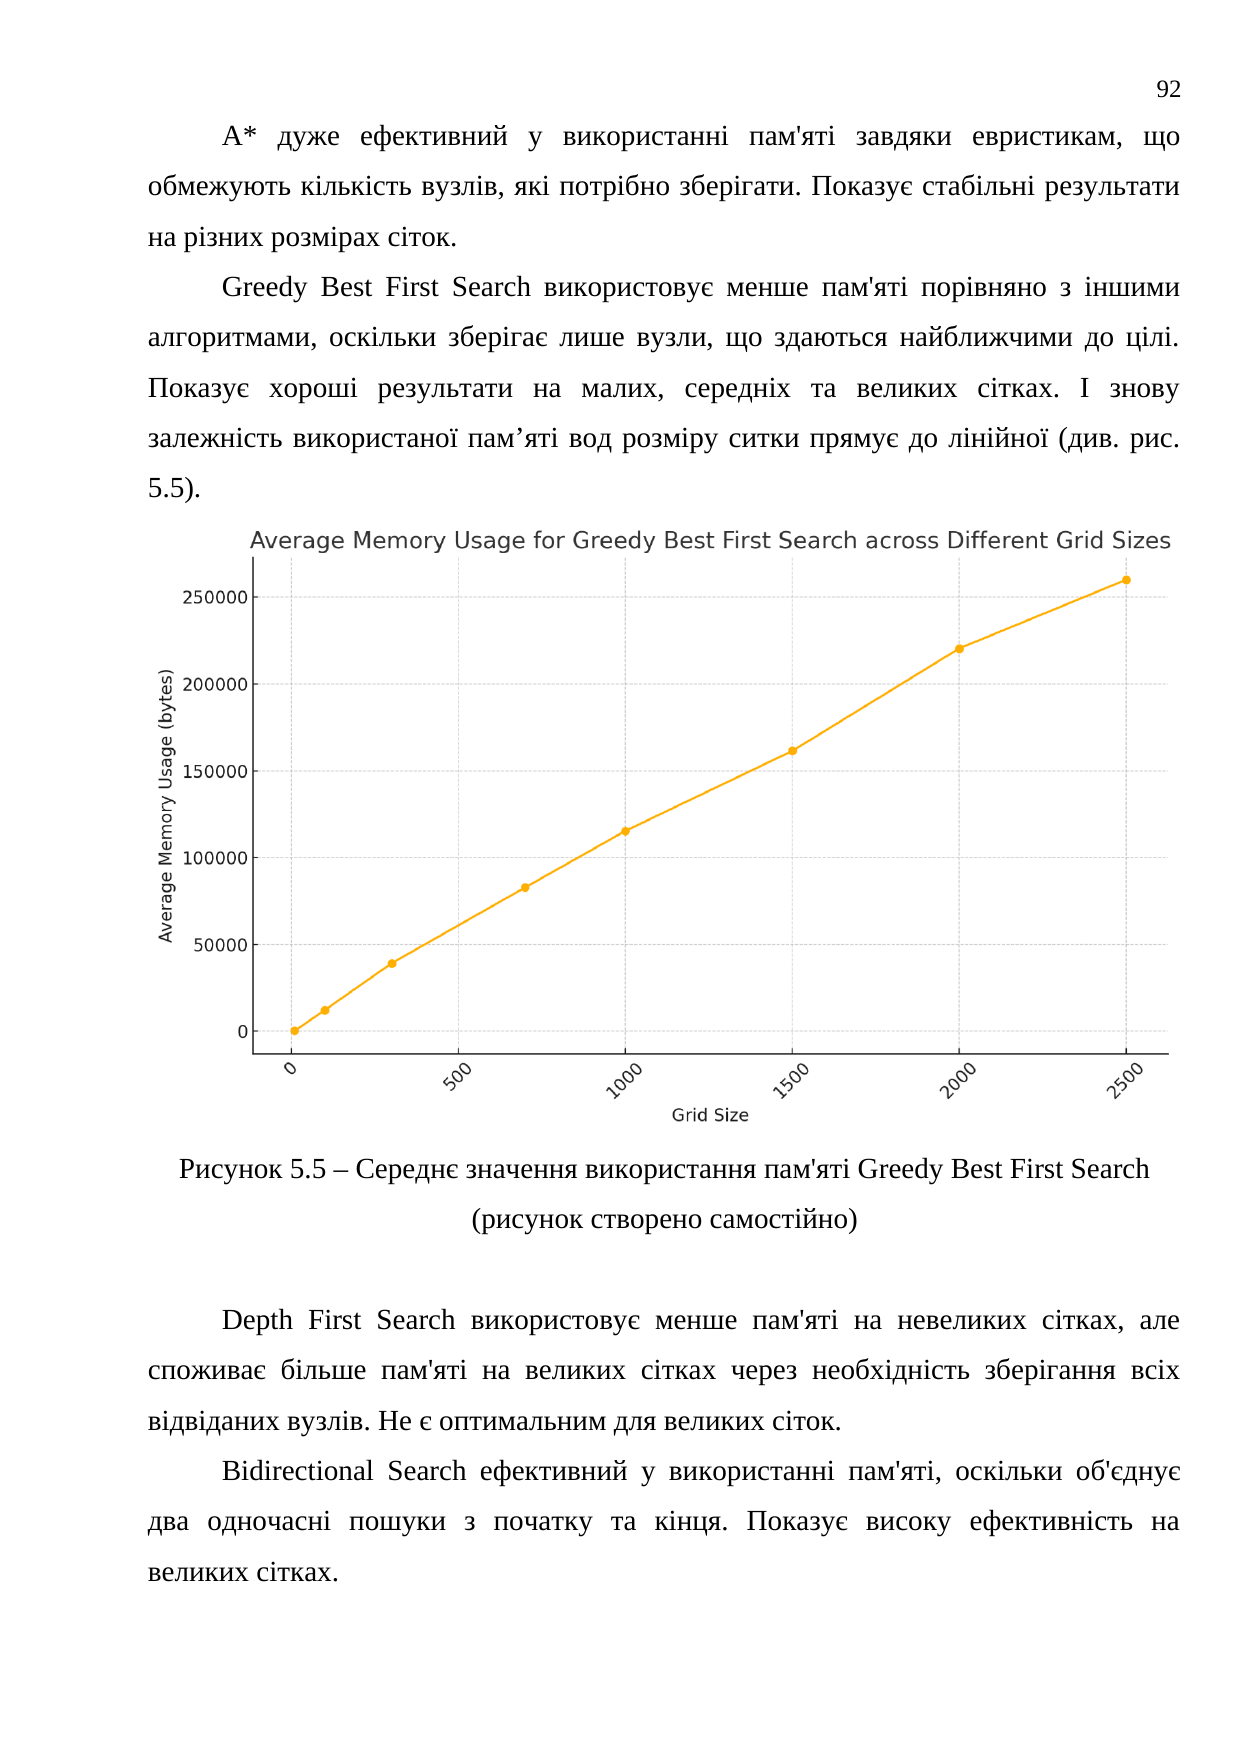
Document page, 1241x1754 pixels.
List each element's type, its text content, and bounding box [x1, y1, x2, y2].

text A* дуже ефективний у використанні пам'яті завдяки евристикам, що обмежують кількість вузлів, які потрібно зберігати. Показує стабільні результати на різних розмірах сіток. [148, 118, 1181, 252]
text Depth First Search використовує менше пам'яті на невеликих сітках, але споживає більше пам'яті на великих сітках через необхідність зберігання всіх відвіданих вузлів. Не є оптимальним для великих сіток. [148, 1302, 1181, 1436]
text Bidirectional Search ефективний у використанні пам'яті, оскільки об'єднує два одночасні пошуки з початку та кінця. Показує високу ефективність на великих сітках. [148, 1453, 1181, 1587]
picture [148, 520, 1181, 1135]
text Greedy Best First Search використовує менше пам'яті порівняно з іншими алгоритмами, оскільки зберігає лише вузли, що здаються найближчими до цілі. Показує хороші результати на малих, середніх та великих сітках. І знову залежність використаної пам’яті вод розміру ситки прямує до лінійної (див. рис. 5.5). [148, 269, 1181, 504]
text Рисунок 5.5 – Середнє значення використання пам'яті Greedy Best First Search (рисунок створено самостійно) [148, 1151, 1181, 1235]
